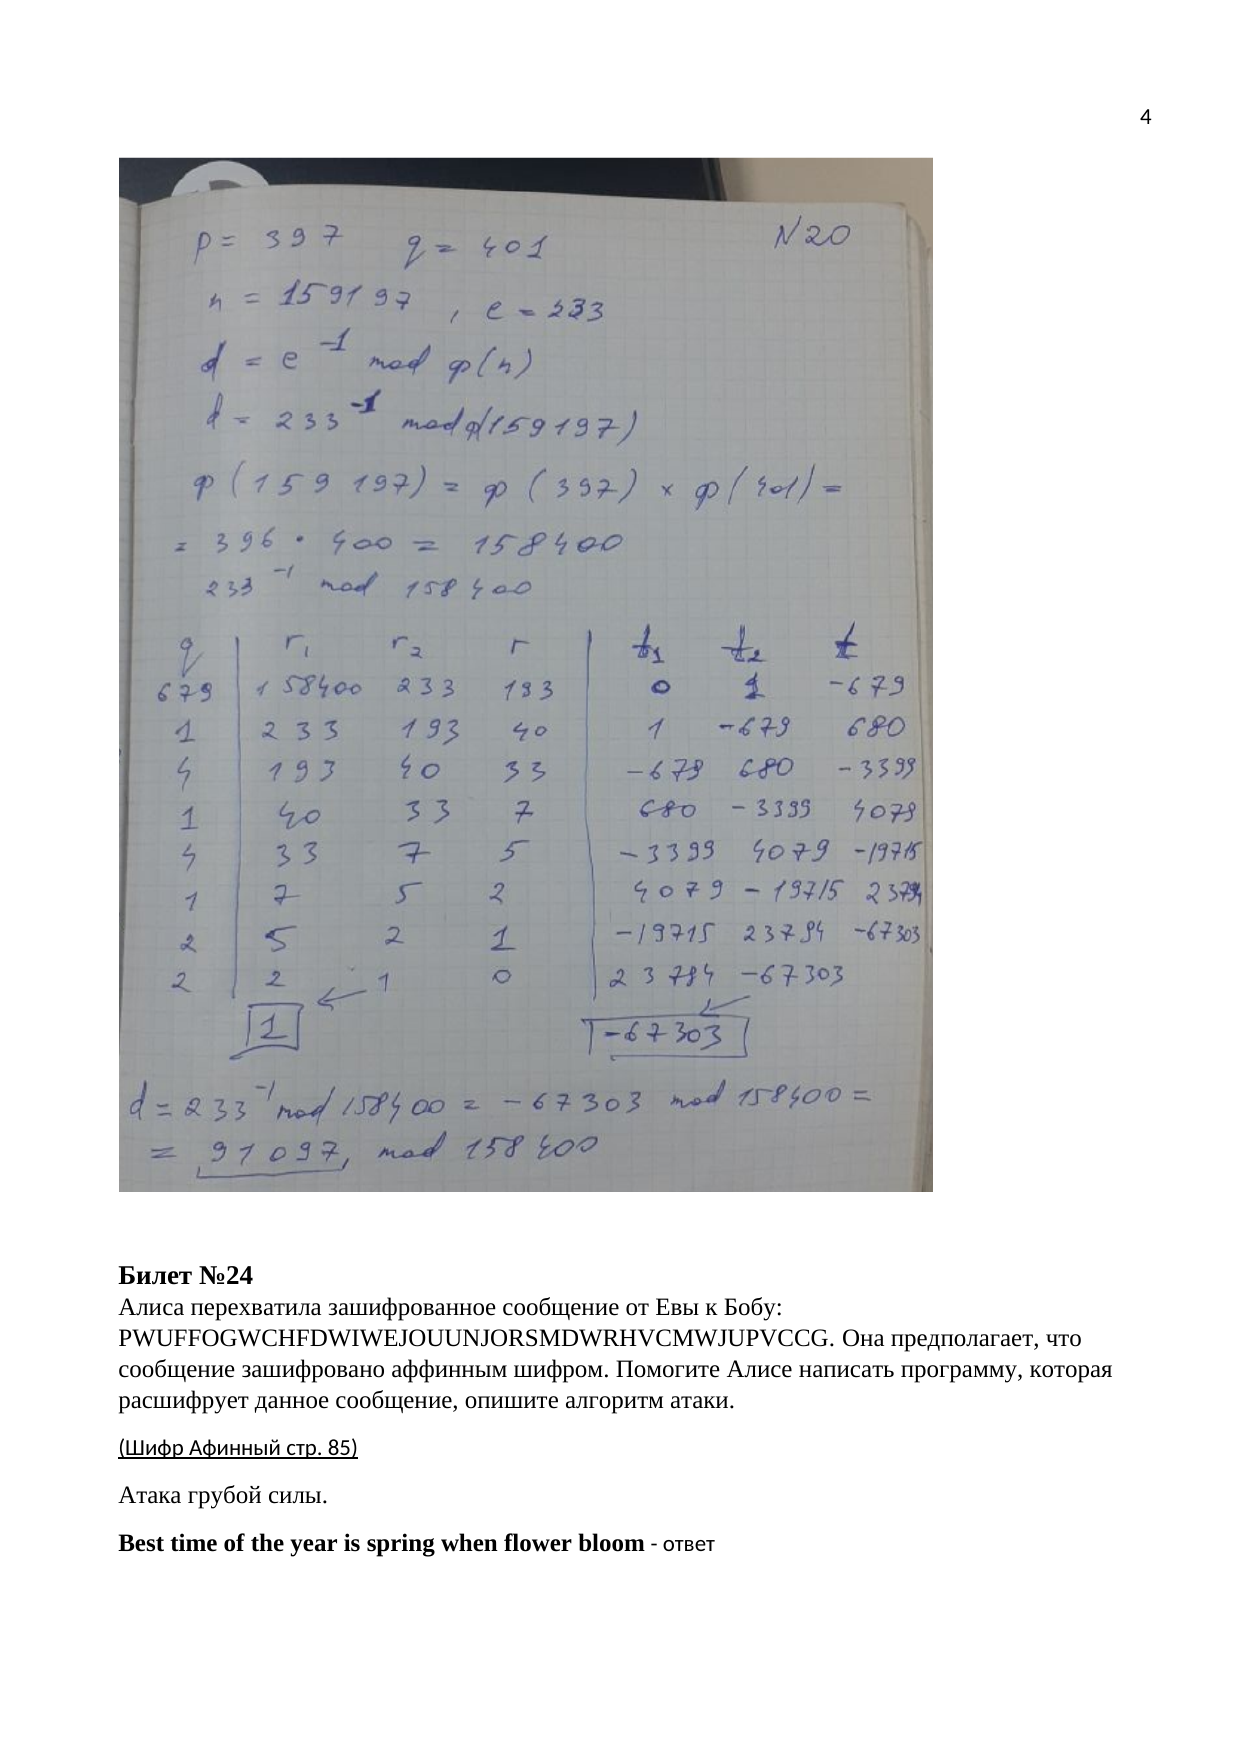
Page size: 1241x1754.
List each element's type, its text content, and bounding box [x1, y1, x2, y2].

text Алиса перехватила зашифрованное сообщение от Евы к Бобу: PWUFFOGWCHFDWIWEJOUUNJORSMDWRHVCMWJUPVCCG. Она предполагает, что сообщение зашифровано аффинным шифром. Помогите Алисе написать программу, которая расшифрует данное сообщение, опишите алгоритм атаки. [118, 1292, 1152, 1414]
subtitle Билет №24 [118, 1259, 1152, 1290]
text Best time of the year is spring when flower bloom - ответ [118, 1528, 1152, 1557]
picture [119, 159, 933, 1192]
text Атака грубой силы. [118, 1480, 1152, 1509]
text (Шифр Афинный стр. 85) [118, 1433, 1152, 1461]
